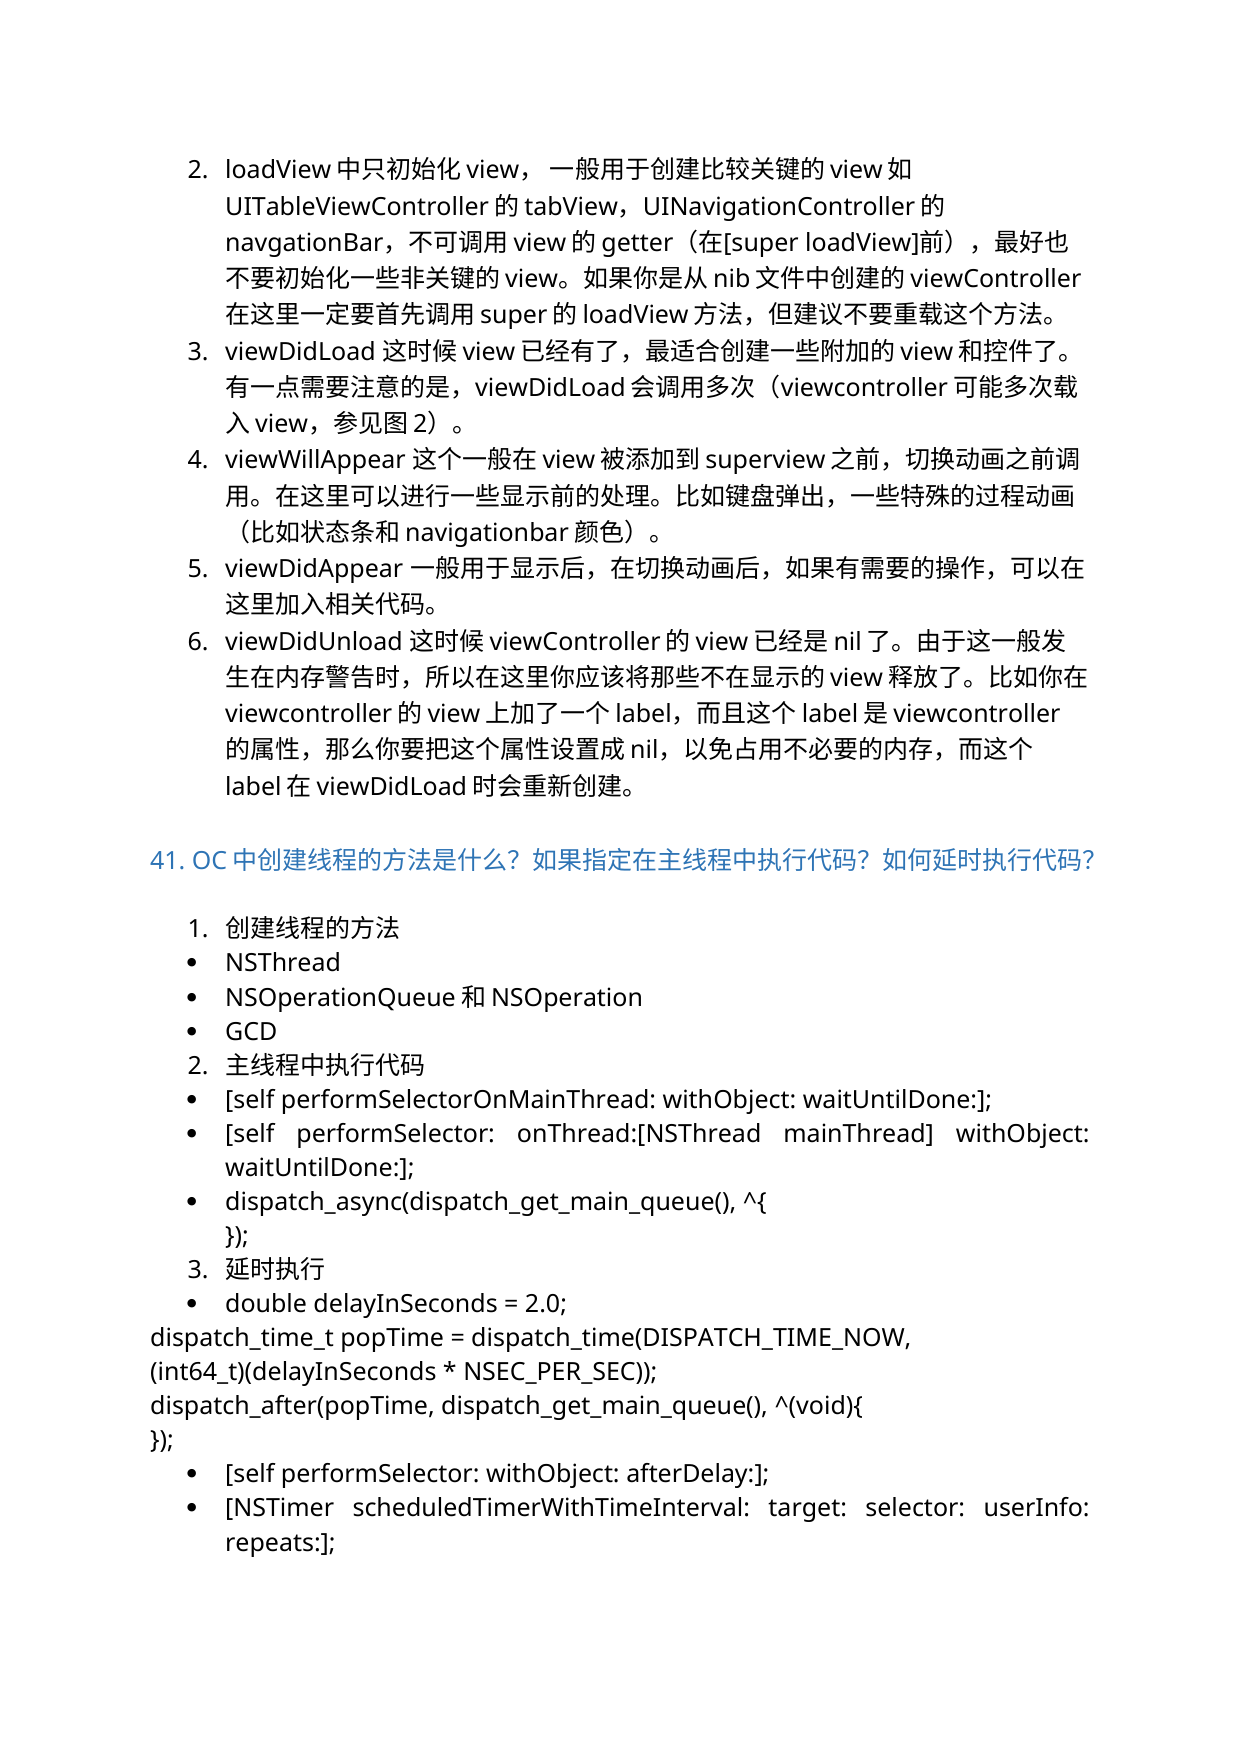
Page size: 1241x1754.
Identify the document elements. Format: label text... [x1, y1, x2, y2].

list dispatch_async(dispatch_get_main_queue(), ^{ [187, 1183, 1090, 1218]
text dispatch_time_t popTime = dispatch_time(DISPATCH_TIME_NOW, [150, 1320, 1090, 1354]
list viewWillAppear 这个一般在view被添加到superview之前，切换动画之前调用。在这里可以进行一些显示前的处理。比如键盘弹出，一些特殊的过程动画（比如状态条和navigationbar颜色）。 [187, 440, 1090, 549]
text dispatch_after(popTime, dispatch_get_main_queue(), ^(void){ [150, 1388, 1090, 1422]
list 创建线程的方法 [187, 911, 1090, 945]
list [self performSelector: withObject: afterDelay:]; [187, 1456, 1090, 1490]
list [self performSelector: onThread:[NSThread mainThread] withObject: waitUntilDone:]; [187, 1115, 1090, 1183]
list [self performSelectorOnMainThread: withObject: waitUntilDone:]; [187, 1081, 1090, 1115]
list [NSTimer scheduledTimerWithTimeInterval: target: selector: userInfo: repeats:]; [187, 1490, 1090, 1558]
list 主线程中执行代码 [187, 1047, 1090, 1081]
list viewDidAppear 一般用于显示后，在切换动画后，如果有需要的操作，可以在这里加入相关代码。 [187, 549, 1090, 621]
list loadView中只初始化view， 一般用于创建比较关键的view如UITableViewController的tabView，UINavigationController的navgationBar，不可调用view的getter（在[super loadView]前），最好也不要初始化一些非关键的view。如果你是从nib文件中创建的viewController在这里一定要首先调用super的loadView方法，但建议不要重载这个方法。 [187, 150, 1090, 331]
list NSOperationQueue和NSOperation [187, 979, 1090, 1013]
list GCD [187, 1013, 1090, 1047]
list NSThread [187, 945, 1090, 979]
subtitle 41. OC中创建线程的方法是什么？如果指定在主线程中执行代码？如何延时执行代码？ [150, 841, 1090, 877]
list viewDidUnload 这时候viewController的view已经是nil了。由于这一般发生在内存警告时，所以在这里你应该将那些不在显示的view释放了。比如你在viewcontroller的view上加了一个label，而且这个label是viewcontroller的属性，那么你要把这个属性设置成nil，以免占用不必要的内存，而这个label在viewDidLoad时会重新创建。 [187, 621, 1090, 802]
list viewDidLoad 这时候view已经有了，最适合创建一些附加的view和控件了。有一点需要注意的是，viewDidLoad会调用多次（viewcontroller可能多次载入view，参见图2）。 [187, 331, 1090, 440]
text (int64_t)(delayInSeconds * NSEC_PER_SEC)); [150, 1354, 1090, 1388]
list double delayInSeconds = 2.0; [187, 1286, 1090, 1320]
list 延时执行 [187, 1252, 1090, 1286]
text }); [150, 1218, 1090, 1252]
text }); [150, 1422, 1090, 1456]
